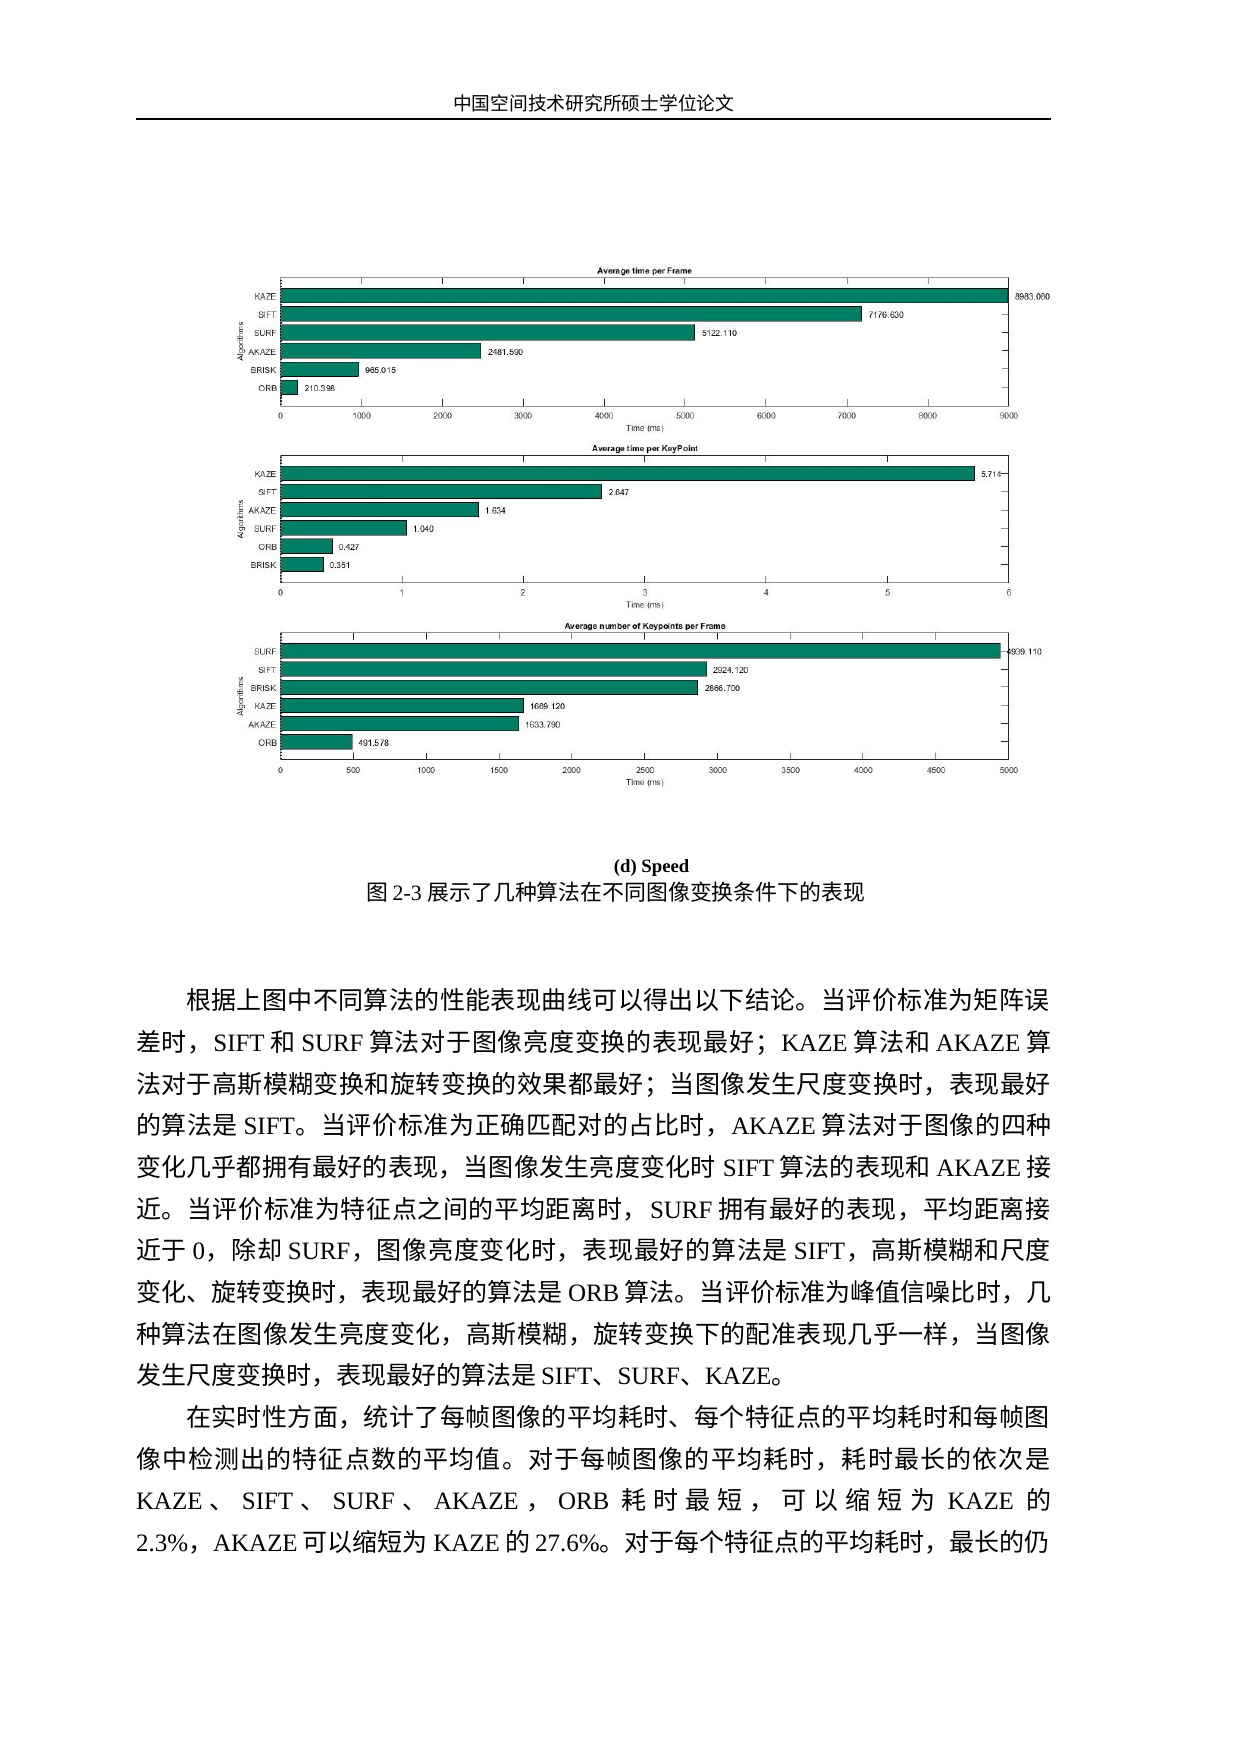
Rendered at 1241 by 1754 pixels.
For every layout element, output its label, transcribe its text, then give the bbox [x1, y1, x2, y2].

picture [223, 233, 1060, 825]
text 根据上图中不同算法的性能表现曲线可以得出以下结论。当评价标准为矩阵误差时，SIFT和SURF算法对于图像亮度变换的表现最好；KAZE算法和AKAZE算法对于高斯模糊变换和旋转变换的效果都最好；当图像发生尺度变换时，表现最好的算法是SIFT。当评价标准为正确匹配对的占比时，AKAZE算法对于图像的四种变化几乎都拥有最好的表现，当图像发生亮度变化时SIFT算法的表现和AKAZE接近。当评价标准为特征点之间的平均距离时，SURF拥有最好的表现，平均距离接近于0，除却SURF，图像亮度变化时，表现最好的算法是SIFT，高斯模糊和尺度变化、旋转变换时，表现最好的算法是ORB算法。当评价标准为峰值信噪比时，几种算法在图像发生亮度变化，高斯模糊，旋转变换下的配准表现几乎一样，当图像发生尺度变换时，表现最好的算法是SIFT、SURF、KAZE。 [136, 976, 1051, 1393]
list (d) Speed [223, 839, 1051, 881]
subtitle 图2-3 展示了几种算法在不同图像变换条件下的表现 [136, 881, 1051, 906]
